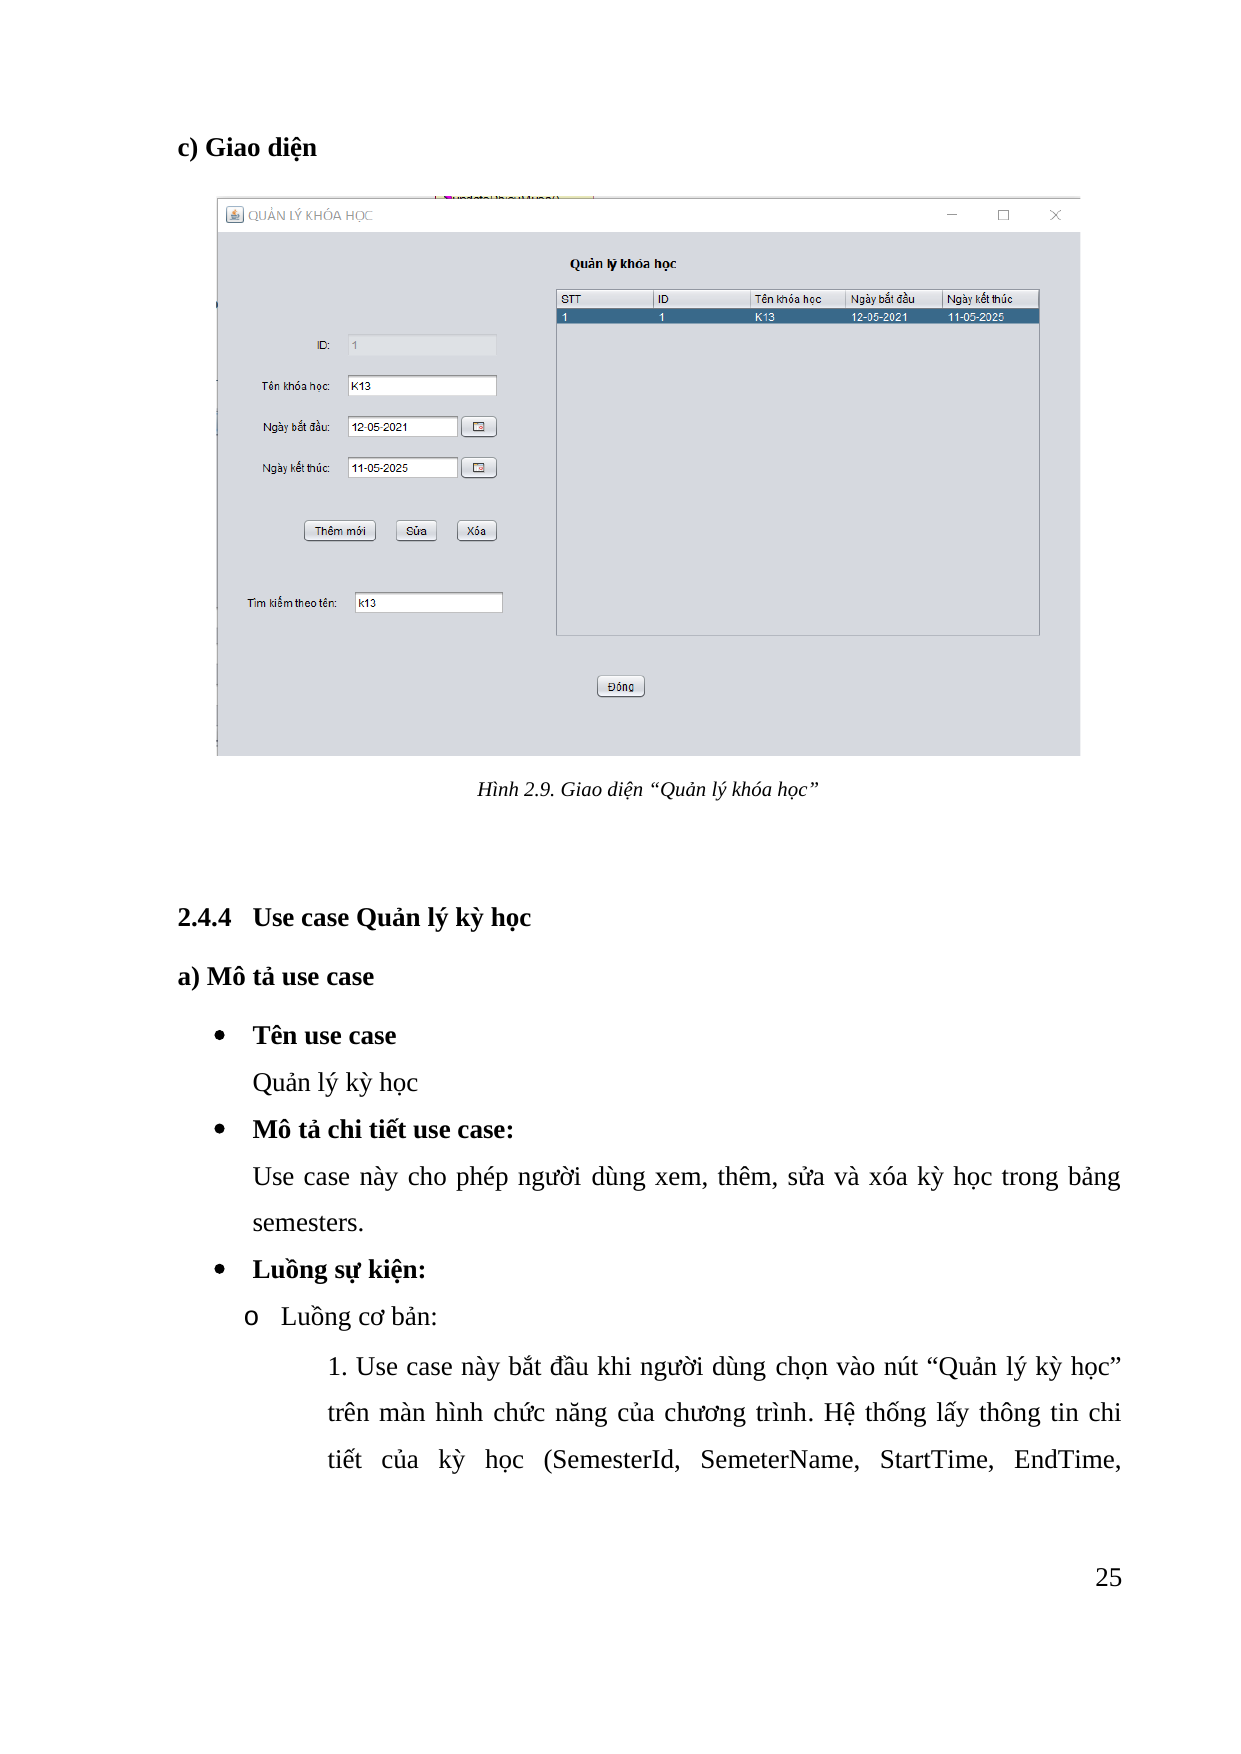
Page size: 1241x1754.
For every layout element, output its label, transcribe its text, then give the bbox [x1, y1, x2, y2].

list Mô tả chi tiết use case: [215, 1113, 1122, 1144]
list Quản lý kỳ học [215, 1066, 1122, 1097]
subtitle Use case Quản lý kỳ học [177, 901, 1122, 932]
list Luồng sự kiện: [215, 1253, 1122, 1284]
text a) Mô tả use case [177, 960, 1122, 991]
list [327, 1350, 1122, 1474]
list Tên use case [215, 1019, 1122, 1050]
list Luồng cơ bản: [243, 1300, 1122, 1333]
list Use case này cho phép người dùng xem, thêm, sửa và xóa kỳ học trong bảng semesters. [252, 1159, 1122, 1237]
text c) Giao diện [177, 131, 1122, 162]
picture [216, 196, 1081, 756]
